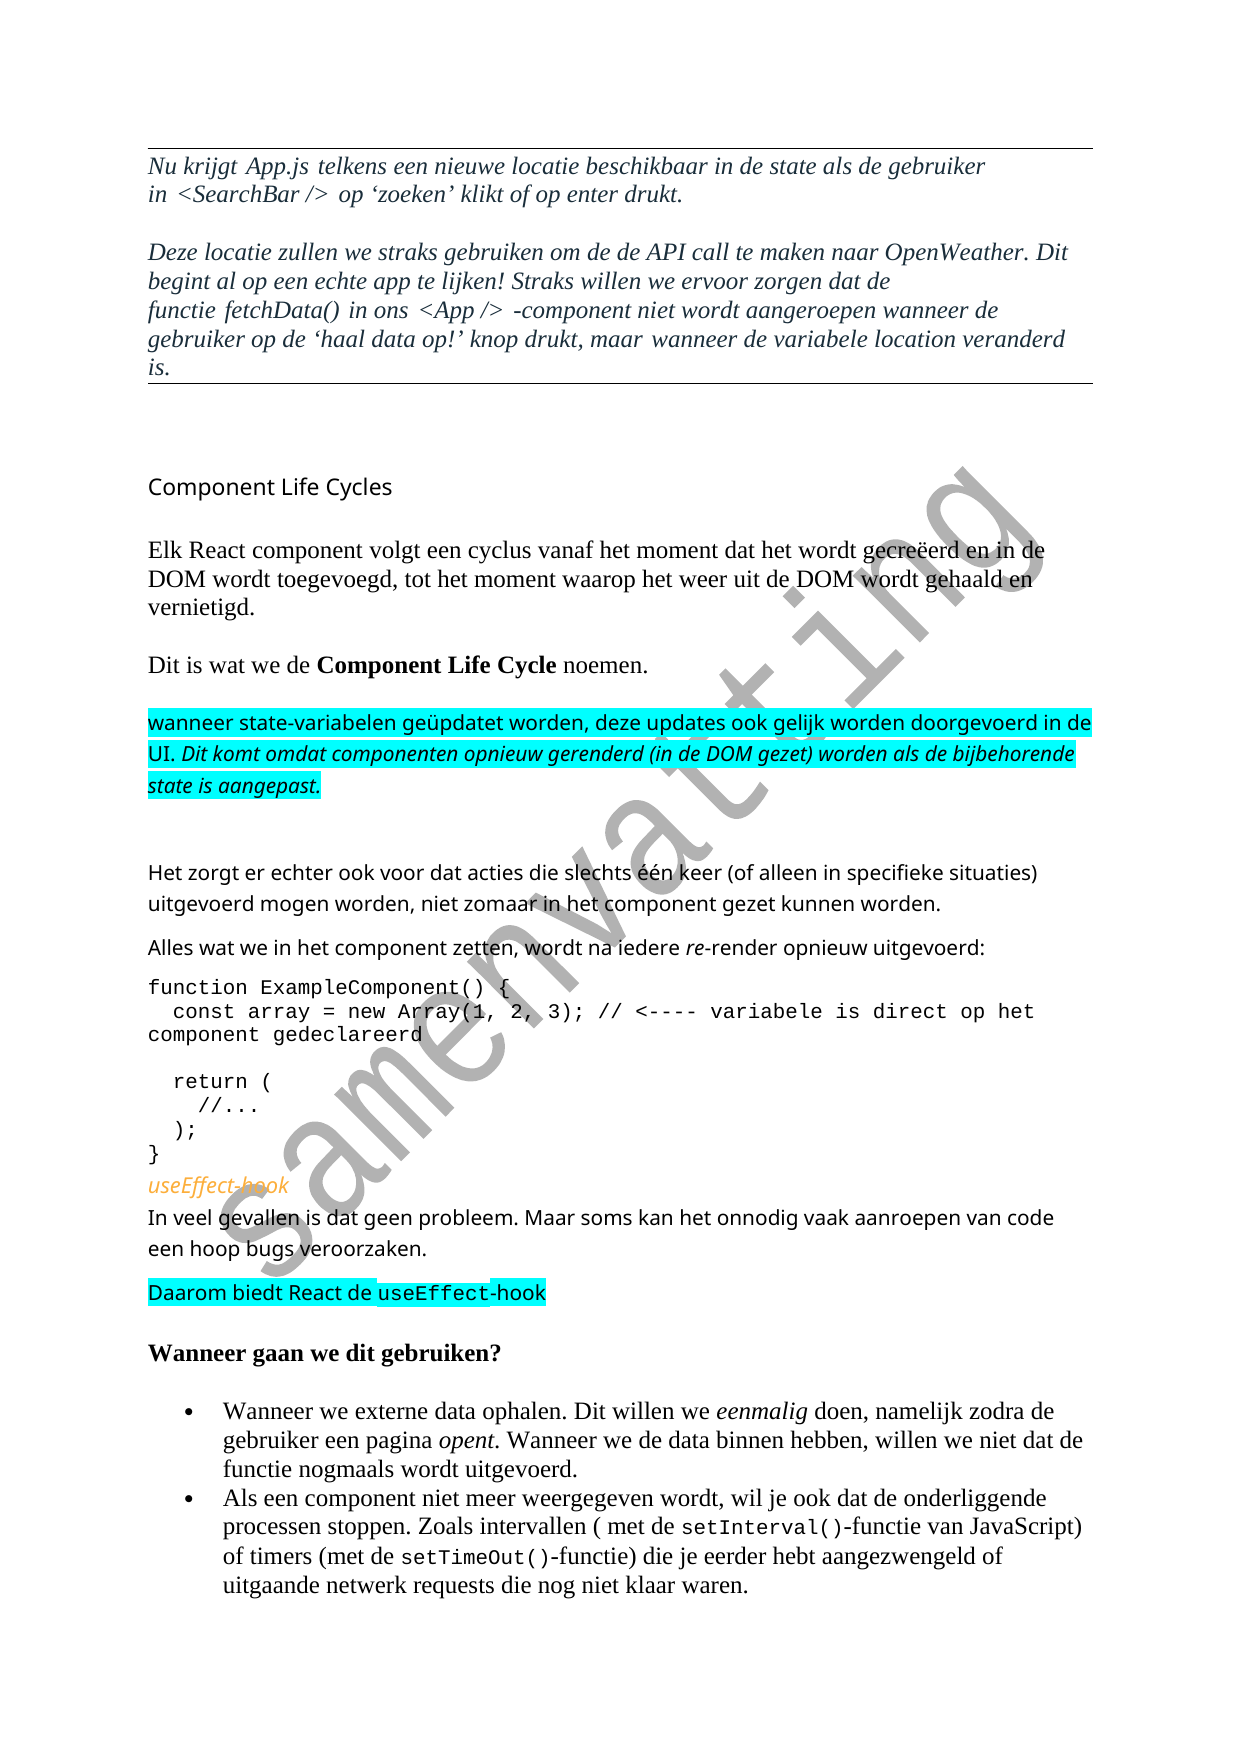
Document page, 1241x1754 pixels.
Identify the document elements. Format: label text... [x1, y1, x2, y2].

text Deze locatie zullen we straks gebruiken om de de API call te maken naar OpenWeather. Dit begint al op een echte app te lijken! Straks willen we ervoor zorgen dat de functie fetchData() in ons <App /> -component niet wordt aangeroepen wanneer de gebruiker op de ‘haal data op!’ knop drukt, maar wanneer de variabele location veranderd is. [148, 234, 1093, 383]
text Nu krijgt App.js telkens een nieuwe locatie beschikbaar in de state als de gebruiker in <SearchBar /> op ‘zoeken’ klikt of op enter drukt. [148, 149, 1093, 208]
text Het zorgt er echter ook voor dat acties die slechts één keer (of alleen in specifieke situaties) uitgevoerd mogen worden, niet zomaar in het component gezet kunnen worden. [148, 858, 1093, 918]
list Wanneer we externe data ophalen. Dit willen we eenmalig doen, namelijk zodra de gebruiker een pagina opent. Wanneer we de data binnen hebben, willen we niet dat de functie nogmaals wordt uitgevoerd. [185, 1396, 1093, 1483]
list Als een component niet meer weergegeven wordt, wil je ook dat de onderliggende processen stoppen. Zoals intervallen ( met de setInterval()-functie van JavaScript) of timers (met de setTimeOut()-functie) die je eerder hebt aangezwengeld of uitgaande netwerk requests die nog niet klaar waren. [185, 1483, 1093, 1599]
text In veel gevallen is dat geen probleem. Maar soms kan het onnodig vaak aanroepen van code een hoop bugs veroorzaken. [148, 1203, 1093, 1263]
text Wanneer gaan we dit gebruiken? [148, 1338, 1093, 1367]
text } [148, 1142, 1093, 1166]
subtitle Component Life Cycles [148, 471, 1093, 503]
text Dit is wat we de Component Life Cycle noemen. [148, 650, 1093, 679]
text //... [148, 1095, 1093, 1119]
text function ExampleComponent() { [148, 977, 1093, 1001]
text Alles wat we in het component zetten, wordt na iedere re-render opnieuw uitgevoerd: [148, 933, 1093, 962]
text wanneer state-variabelen geüpdatet worden, deze updates ook gelijk worden doorgevoerd in de UI. Dit komt omdat componenten opnieuw gerenderd (in de DOM gezet) worden als de bijbehorende state is aangepast. [148, 708, 1093, 799]
text return ( [148, 1072, 1093, 1095]
text Daarom biedt React de useEffect-hook [490, 1278, 1093, 1307]
text ); [148, 1119, 1093, 1142]
subtitle useEffect-hook [148, 1170, 1093, 1200]
text const array = new Array(1, 2, 3); // <---- variabele is direct op het component gedeclareerd [148, 1001, 1093, 1048]
text Elk React component volgt een cyclus vanaf het moment dat het wordt gecreëerd en in de DOM wordt toegevoegd, tot het moment waarop het weer uit de DOM wordt gehaald en vernietigd. [148, 535, 1093, 621]
